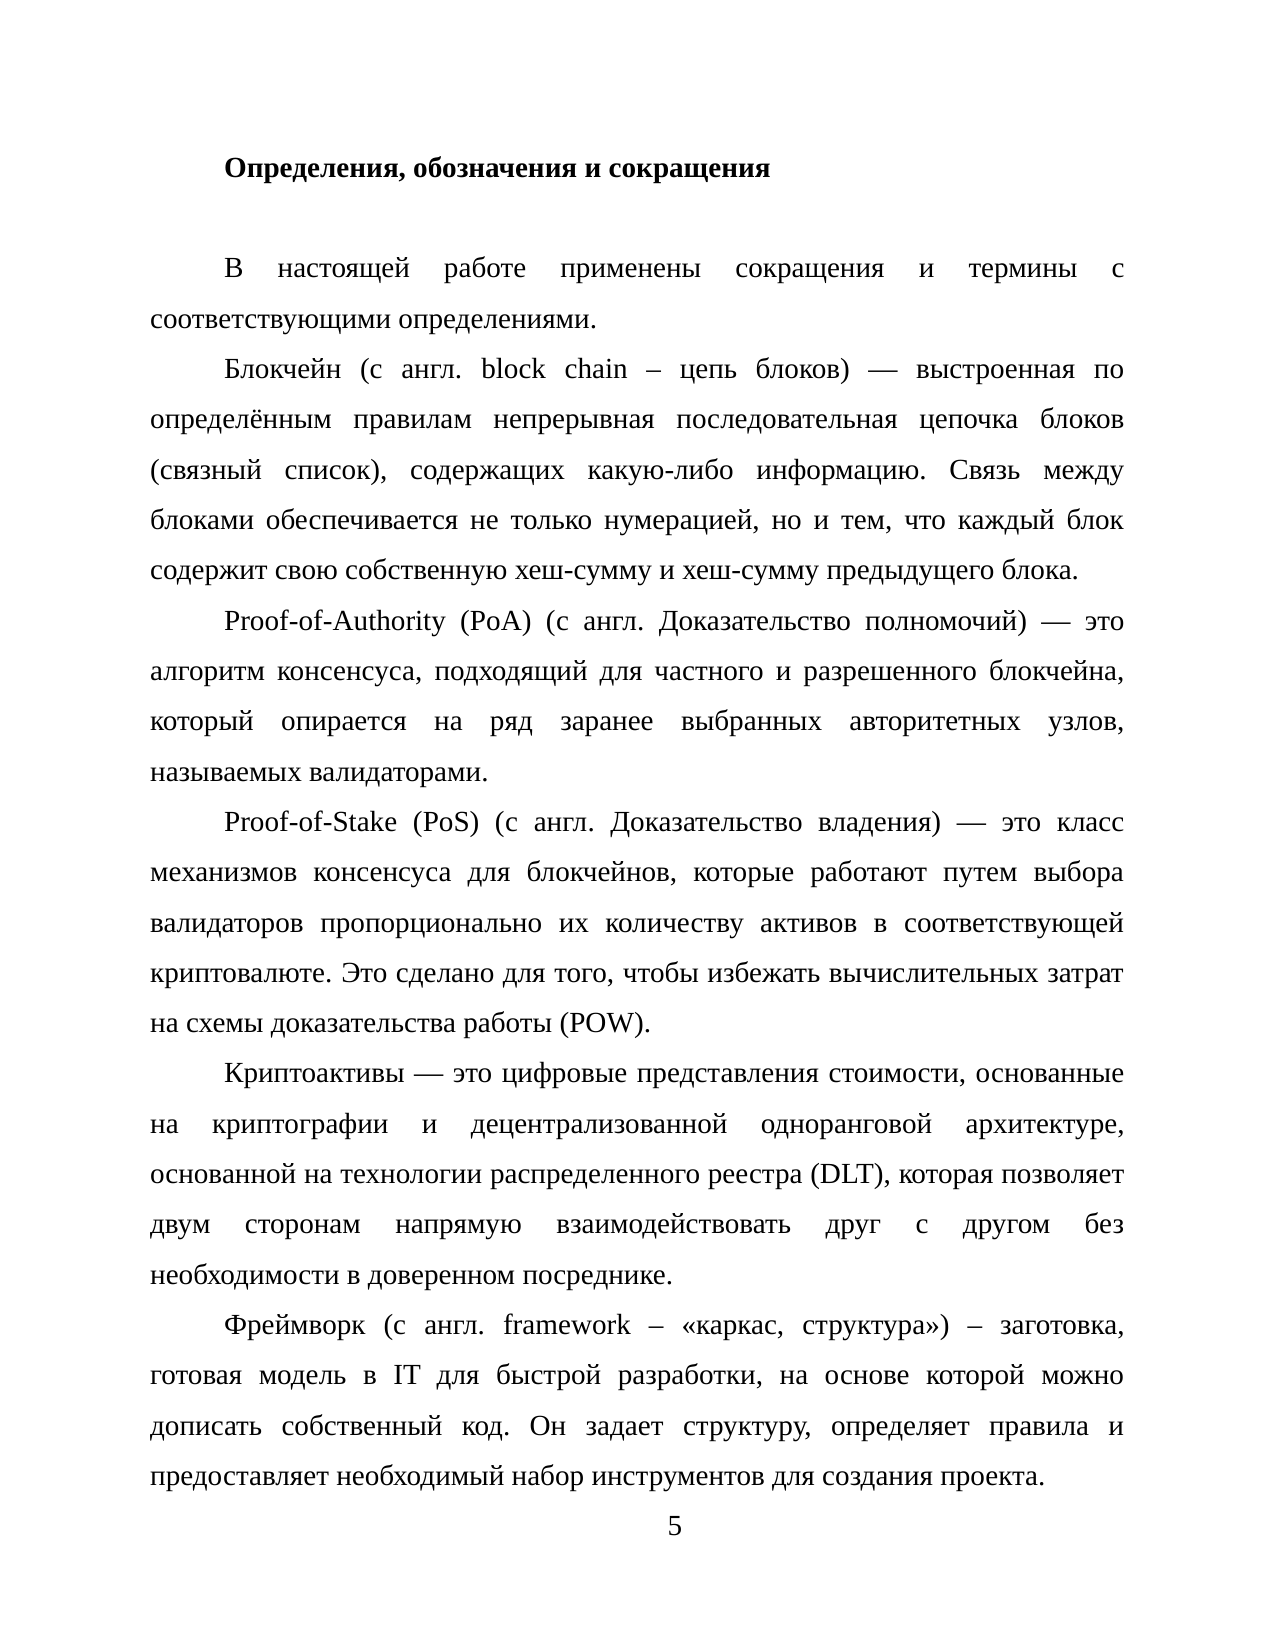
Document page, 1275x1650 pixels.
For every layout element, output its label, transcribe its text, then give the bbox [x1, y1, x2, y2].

text Фреймворк (с англ. framework – «каркас, структура») – заготовка, готовая модель в IT для быстрой разработки, на основе которой можно дописать собственный код. Он задает структуру, определяет правила и предоставляет необходимый набор инструментов для создания проекта. [150, 1307, 1125, 1492]
text В настоящей работе применены сокращения и термины с соответствующими определениями. [150, 251, 1125, 334]
text Proof-of-Authority (PoA) (с англ. Доказательство полномочий) — это алгоритм консенсуса, подходящий для частного и разрешенного блокчейна, который опирается на ряд заранее выбранных авторитетных узлов, называемых валидаторами. [150, 603, 1125, 787]
text Криптоактивы — это цифровые представления стоимости, основанные на криптографии и децентрализованной одноранговой архитектуре, основанной на технологии распределенного реестра (DLT), которая позволяет двум сторонам напрямую взаимодействовать друг с другом без необходимости в доверенном посреднике. [150, 1056, 1125, 1290]
subtitle Определения, обозначения и сокращения [150, 150, 1125, 183]
text Блокчейн (с англ. block chain – цепь блоков) — выстроенная по определённым правилам непрерывная последовательная цепочка блоков (связный список), содержащих какую-либо информацию. Связь между блоками обеспечивается не только нумерацией, но и тем, что каждый блок содержит свою собственную хеш-сумму и хеш-сумму предыдущего блока. [150, 351, 1125, 586]
text Proof-of-Stake (PoS) (с англ. Доказательство владения) — это класс механизмов консенсуса для блокчейнов, которые работают путем выбора валидаторов пропорционально их количеству активов в соответствующей криптовалюте. Это сделано для того, чтобы избежать вычислительных затрат на схемы доказательства работы (POW). [150, 804, 1125, 1039]
